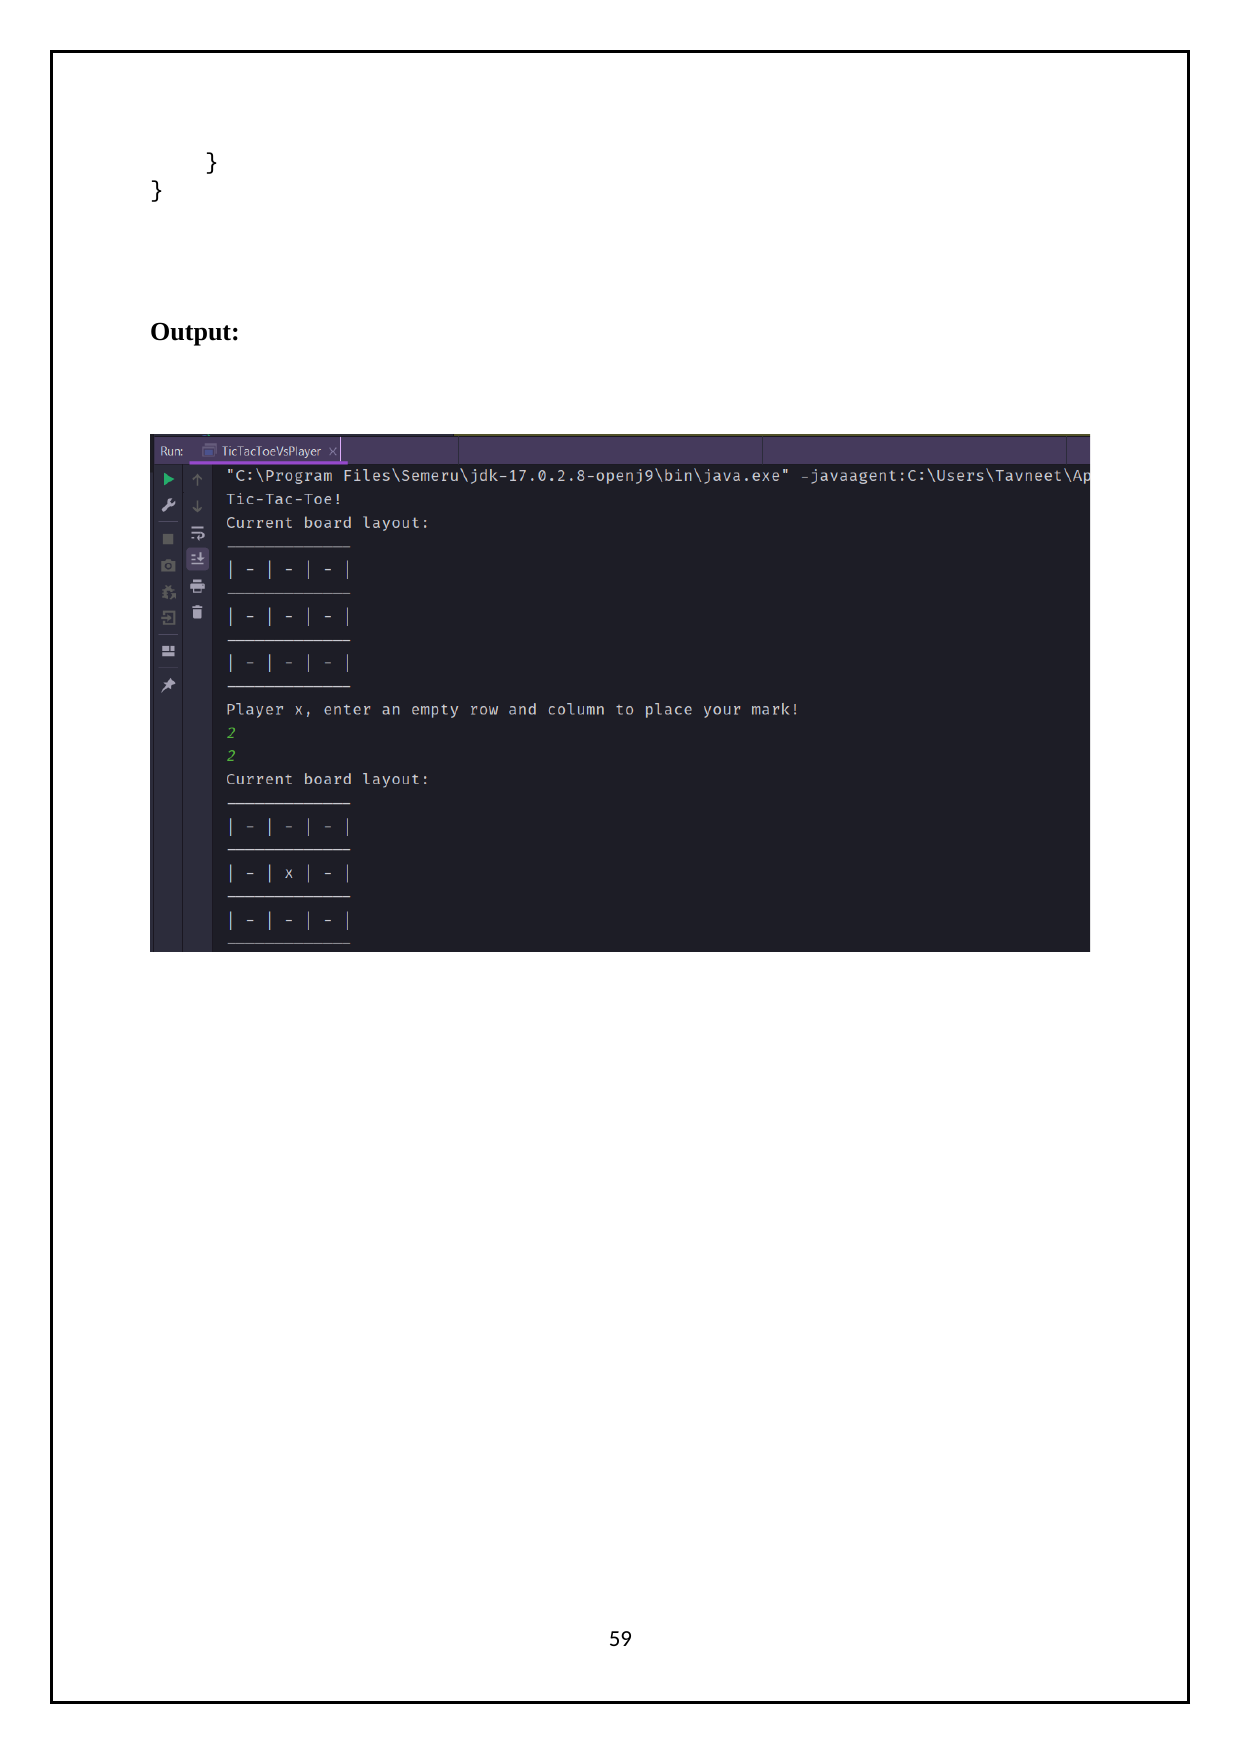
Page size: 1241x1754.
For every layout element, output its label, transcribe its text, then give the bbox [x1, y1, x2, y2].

picture [150, 434, 1091, 952]
text Output: [150, 316, 1090, 346]
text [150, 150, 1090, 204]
